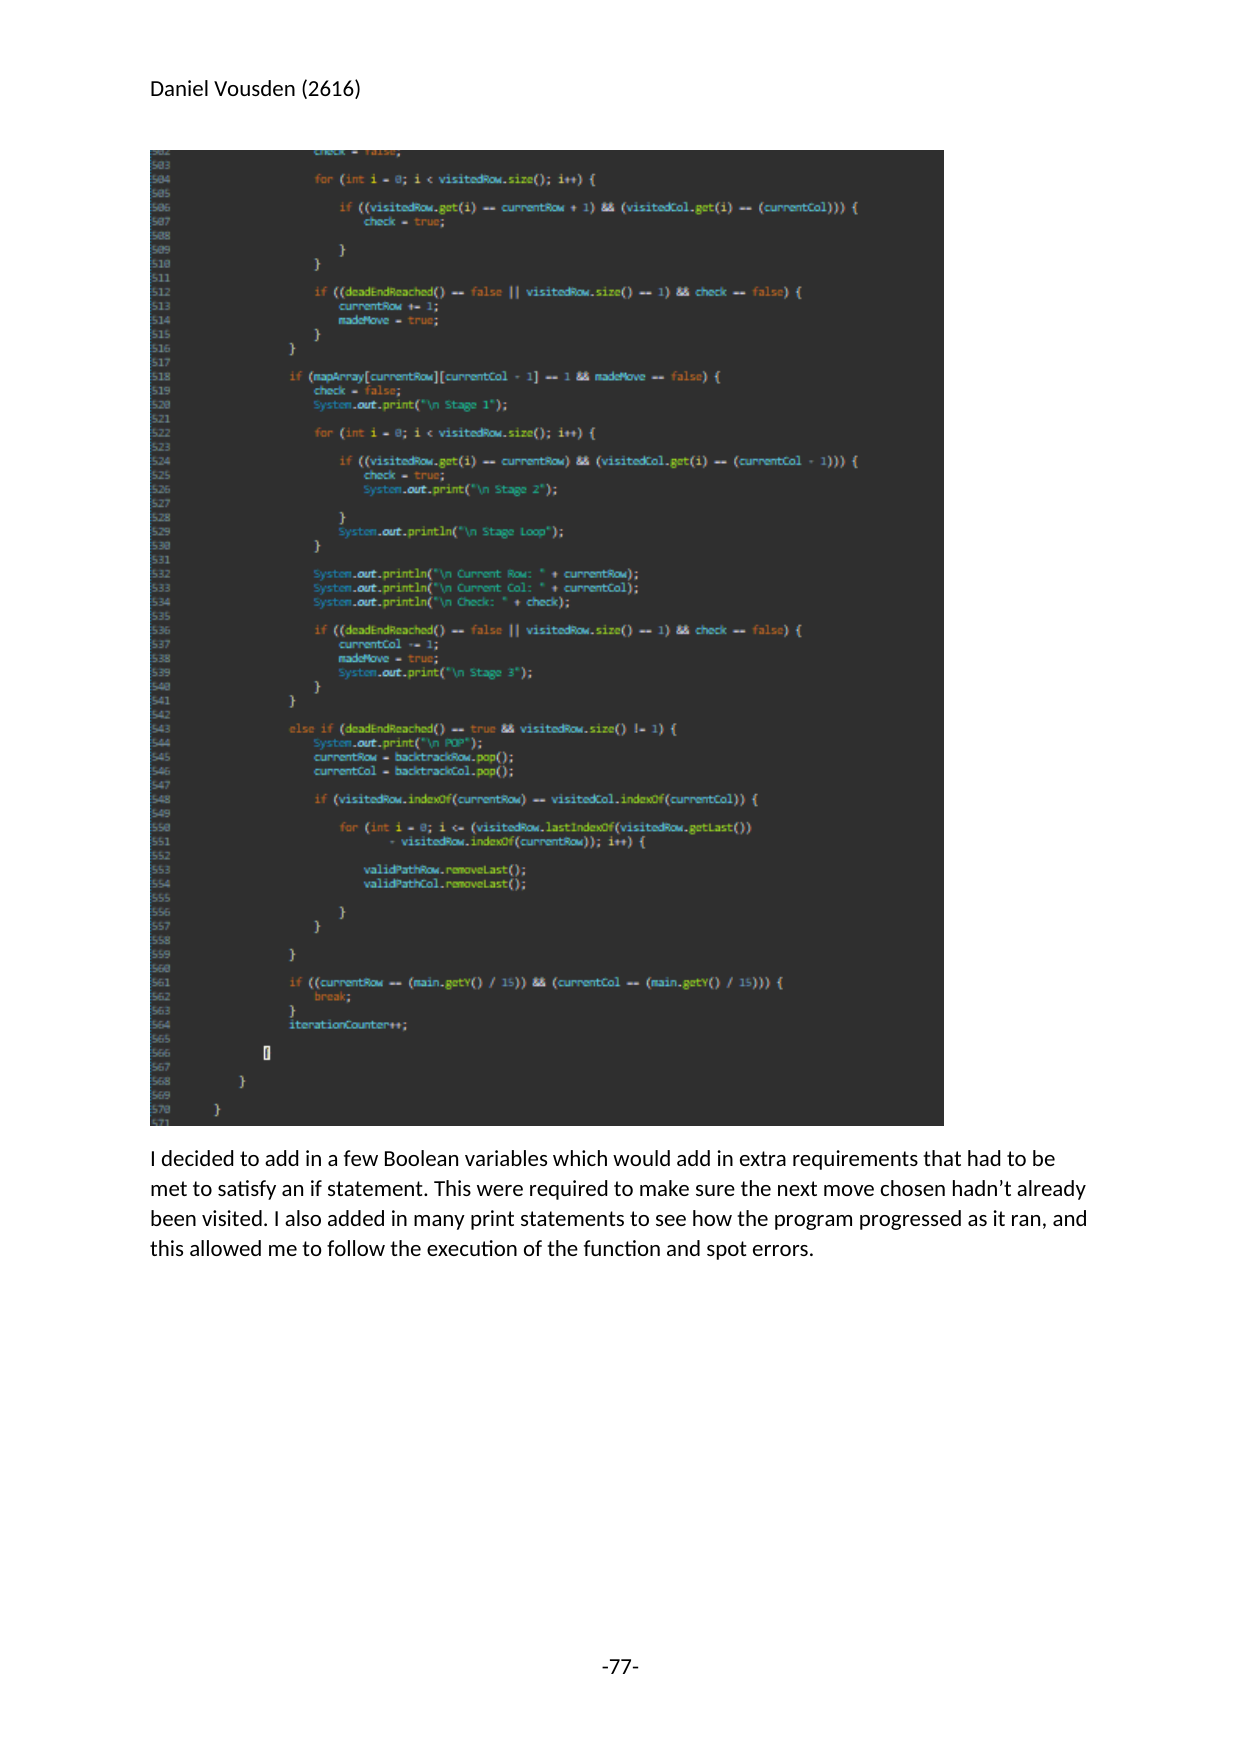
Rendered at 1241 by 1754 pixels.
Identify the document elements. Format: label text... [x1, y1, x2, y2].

text I decided to add in a few Boolean variables which would add in extra requirements that had to be met to satisfy an if statement. This were required to make sure the next move chosen hadn’t already been visited. I also added in many print statements to see how the program progressed as it ran, and this allowed me to follow the execution of the function and spot errors. [150, 1144, 1090, 1263]
